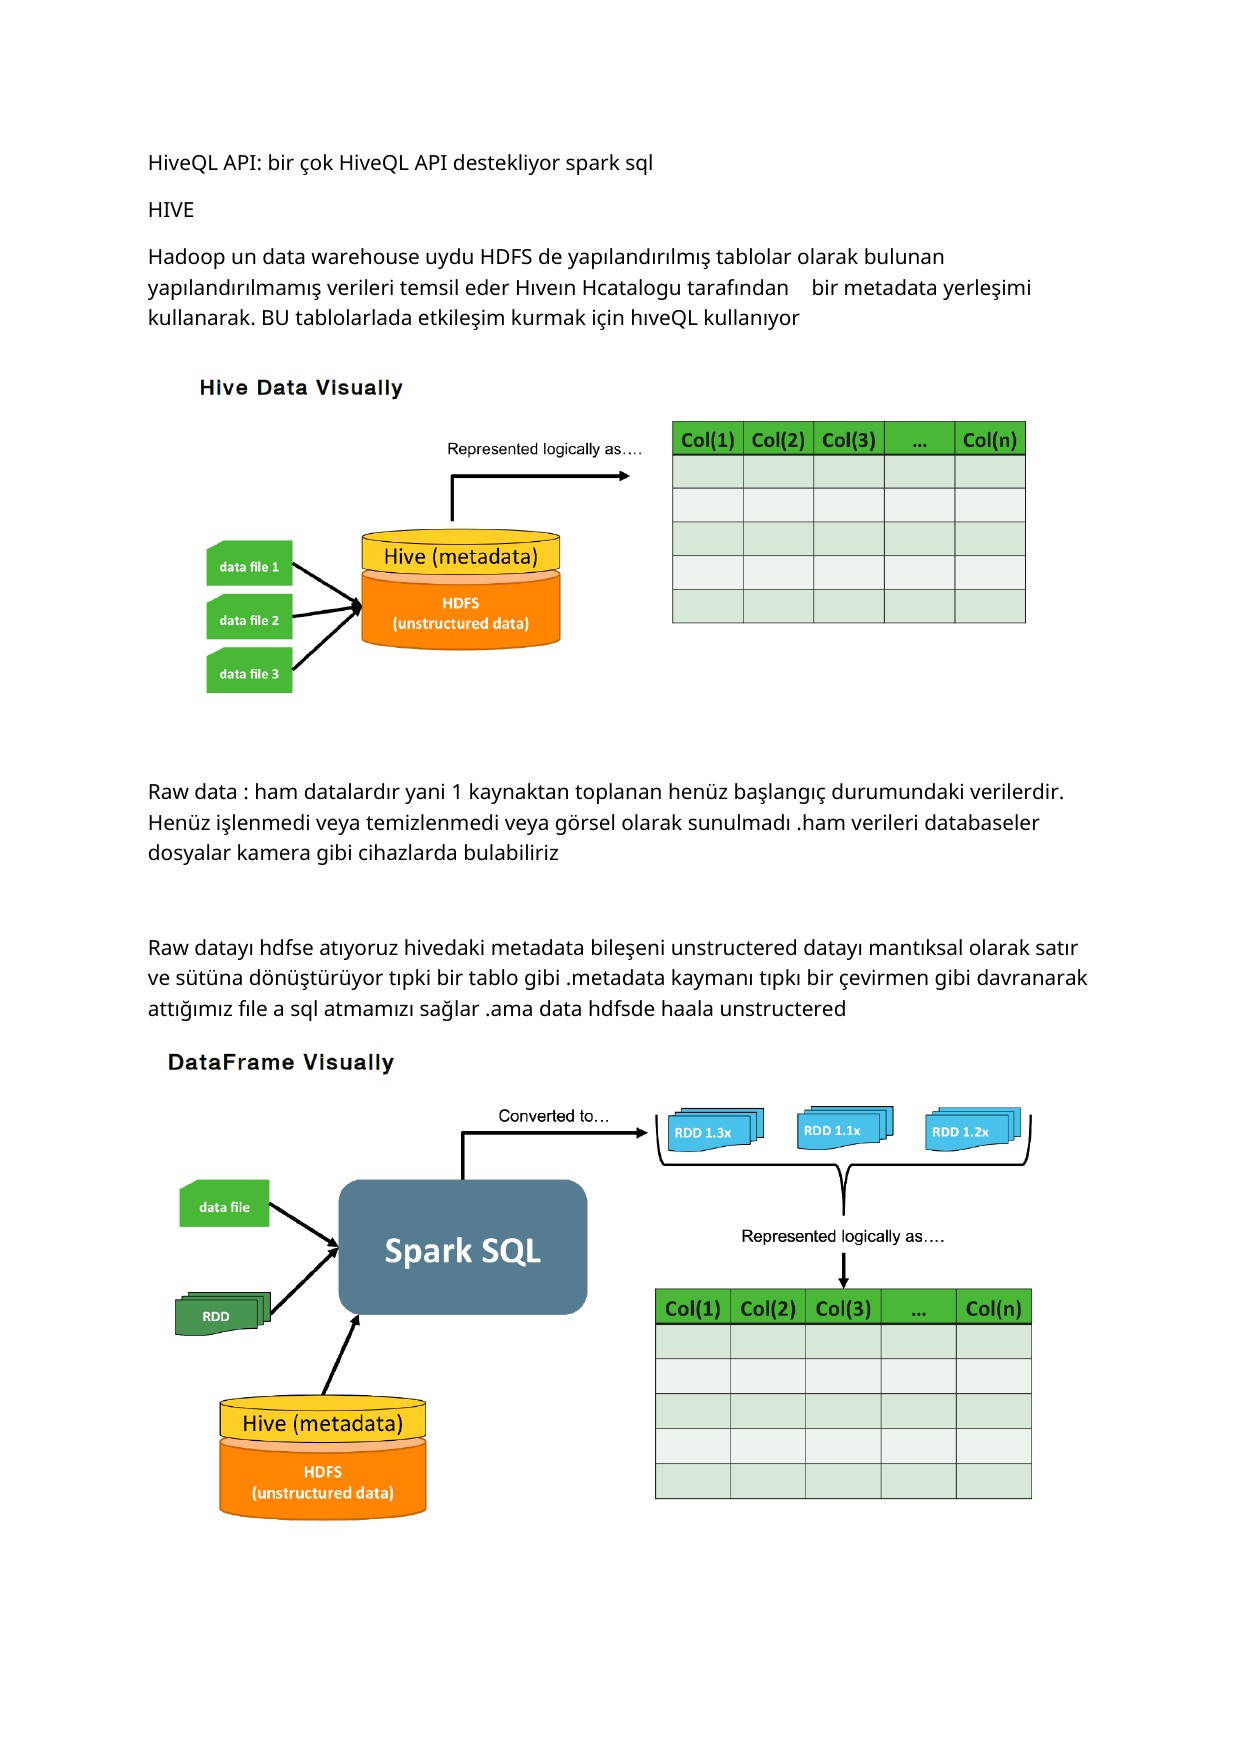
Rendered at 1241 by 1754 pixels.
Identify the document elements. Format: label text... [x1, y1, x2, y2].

picture [147, 350, 1093, 711]
text HiveQL API: bir çok HiveQL API destekliyor spark sql [148, 148, 1093, 176]
text Raw data : ham datalardır yani 1 kaynaktan toplanan henüz başlangıç durumundaki verilerdir. Henüz işlenmedi veya temizlenmedi veya görsel olarak sunulmadı .ham verileri databaseler dosyalar kamera gibi cihazlarda bulabiliriz [148, 777, 1093, 867]
text HIVE [148, 195, 1093, 223]
text Hadoop un data warehouse uydu HDFS de yapılandırılmış tablolar olarak bulunan yapılandırılmamış verileri temsil eder Hıveın Hcatalogu tarafından bir metadata yerleşimi kullanarak. BU tablolarlada etkileşim kurmak için hıveQL kullanıyor [148, 242, 1093, 332]
picture [147, 1041, 1093, 1528]
text Raw datayı hdfse atıyoruz hivedaki metadata bileşeni unstructered datayı mantıksal olarak satır ve sütüna dönüştürüyor tıpki bir tablo gibi .metadata kaymanı tıpkı bir çevirmen gibi davranarak attığımız fıle a sql atmamızı sağlar .ama data hdfsde haala unstructered [148, 933, 1093, 1022]
